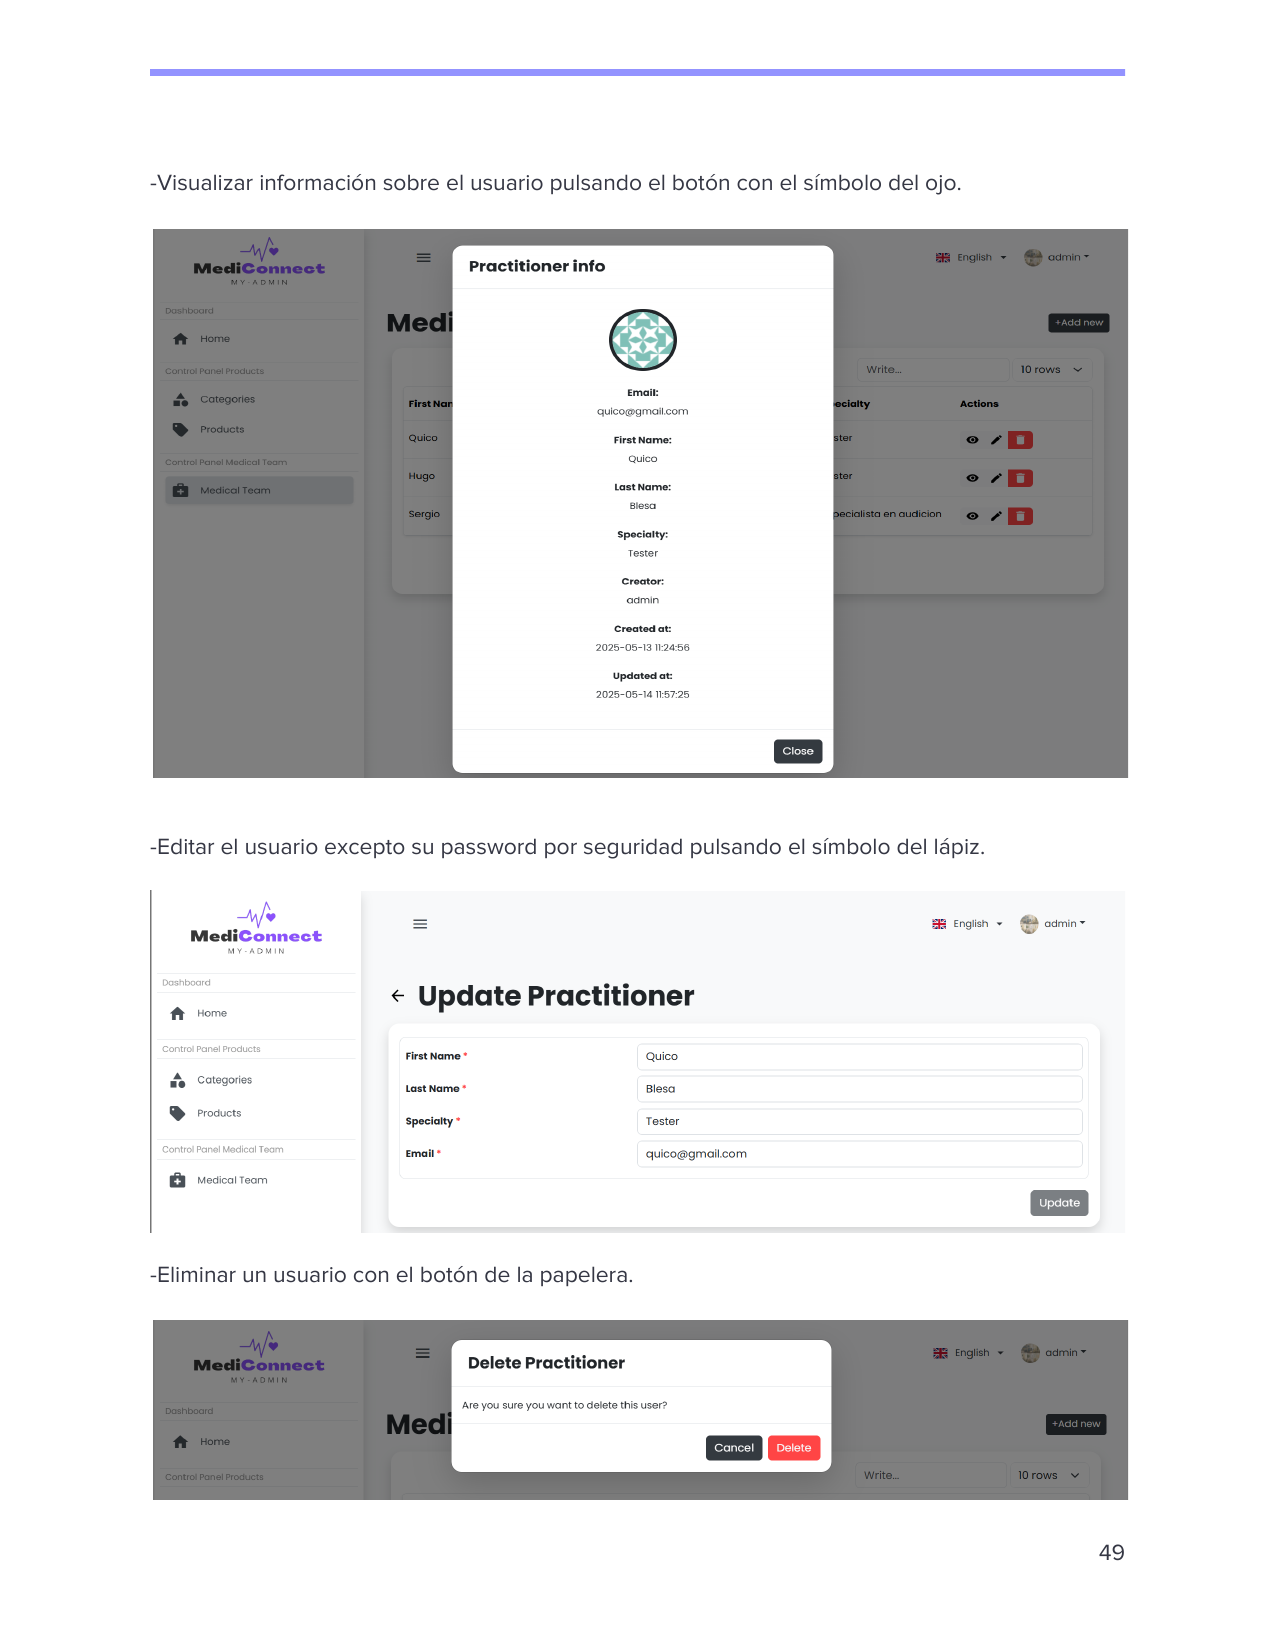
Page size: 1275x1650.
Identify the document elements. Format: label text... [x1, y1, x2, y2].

text -Visualizar información sobre el usuario pulsando el botón con el símbolo del ojo. [150, 169, 1125, 197]
picture [150, 890, 1125, 1233]
picture [150, 69, 1125, 76]
picture [153, 229, 1129, 778]
text -Eliminar un usuario con el botón de la papelera. [150, 1262, 1125, 1289]
picture [153, 1320, 1129, 1500]
